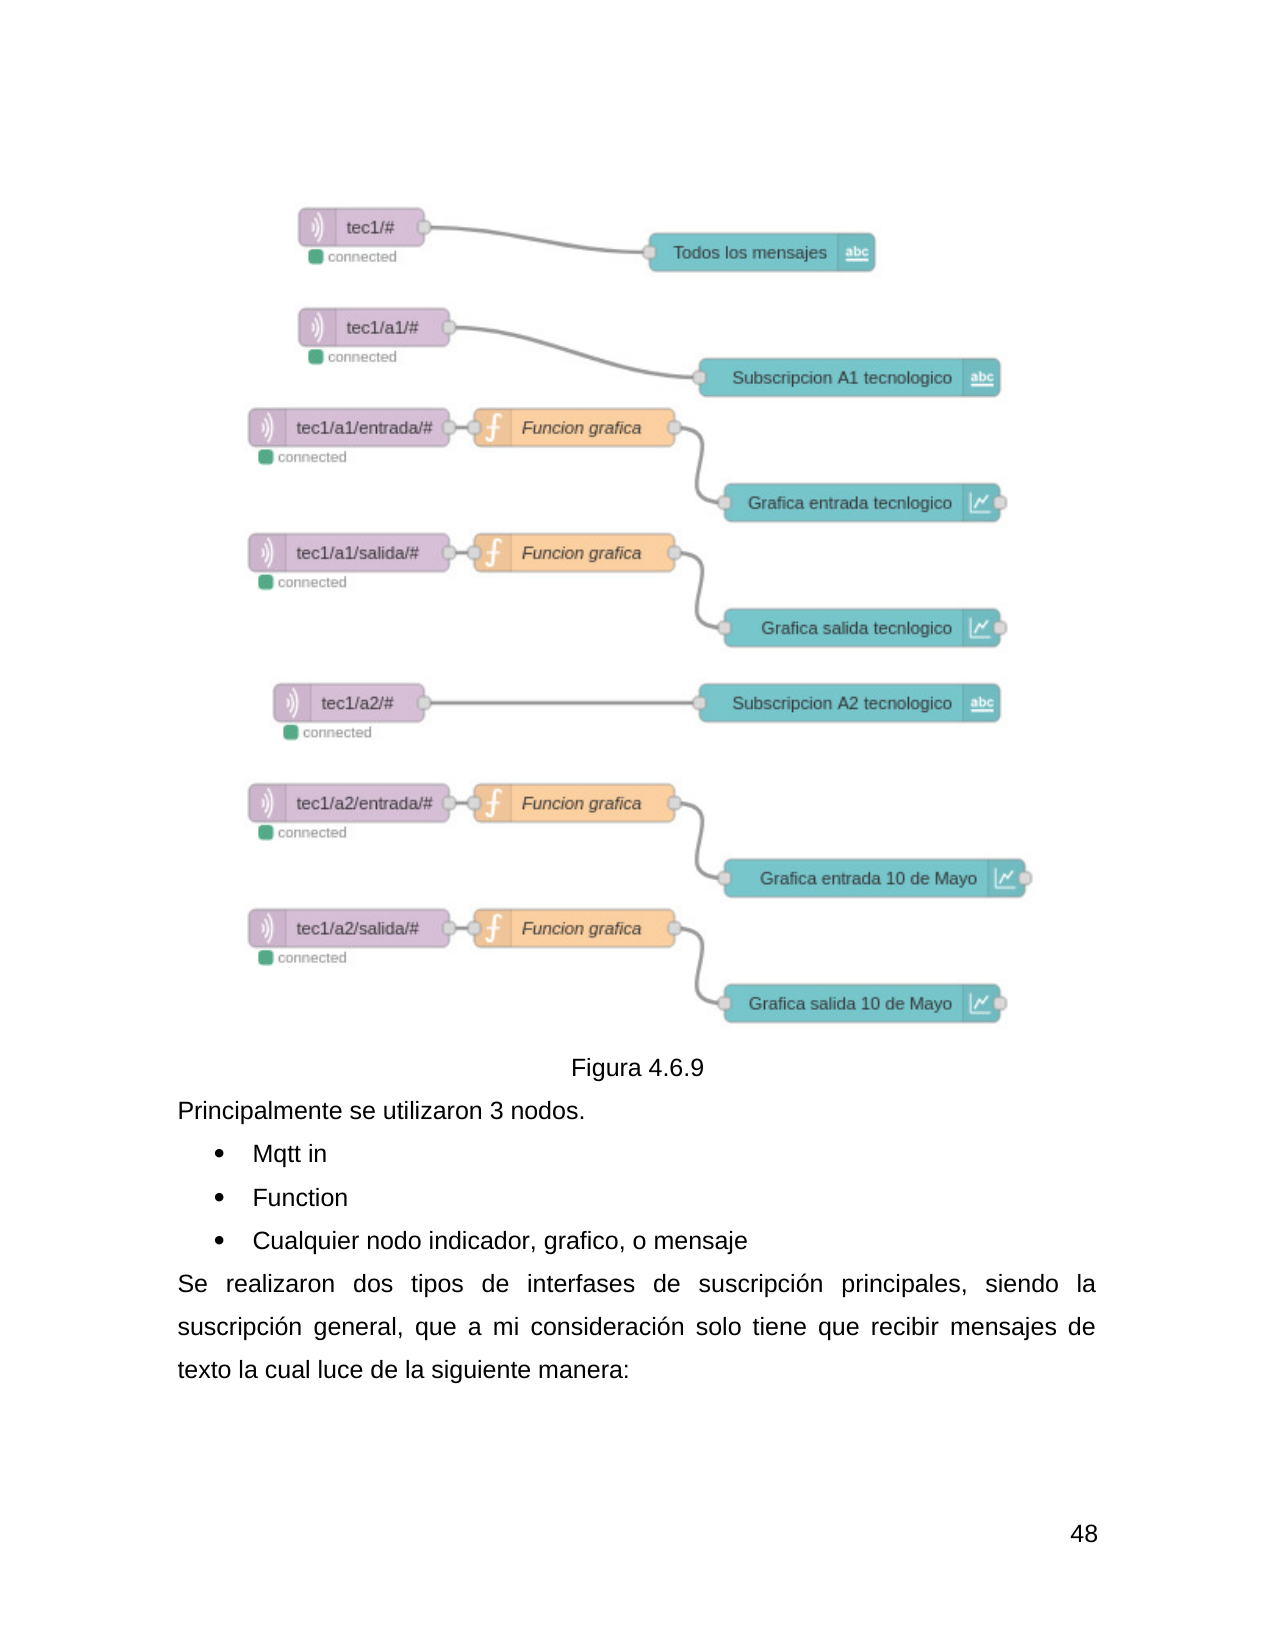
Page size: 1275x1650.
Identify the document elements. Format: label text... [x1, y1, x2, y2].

text Figura 4.6.9 [177, 1053, 1098, 1082]
text Se realizaron dos tipos de interfases de suscripción principales, siendo la suscripción general, que a mi consideración solo tiene que recibir mensajes de texto la cual luce de la siguiente manera: [177, 1269, 1098, 1384]
picture [232, 190, 1043, 1049]
list Cualquier nodo indicador, grafico, o mensaje [215, 1226, 1098, 1255]
text Principalmente se utilizaron 3 nodos. [177, 1096, 1098, 1125]
list Function [215, 1183, 1098, 1212]
list Mqtt in [215, 1139, 1098, 1168]
